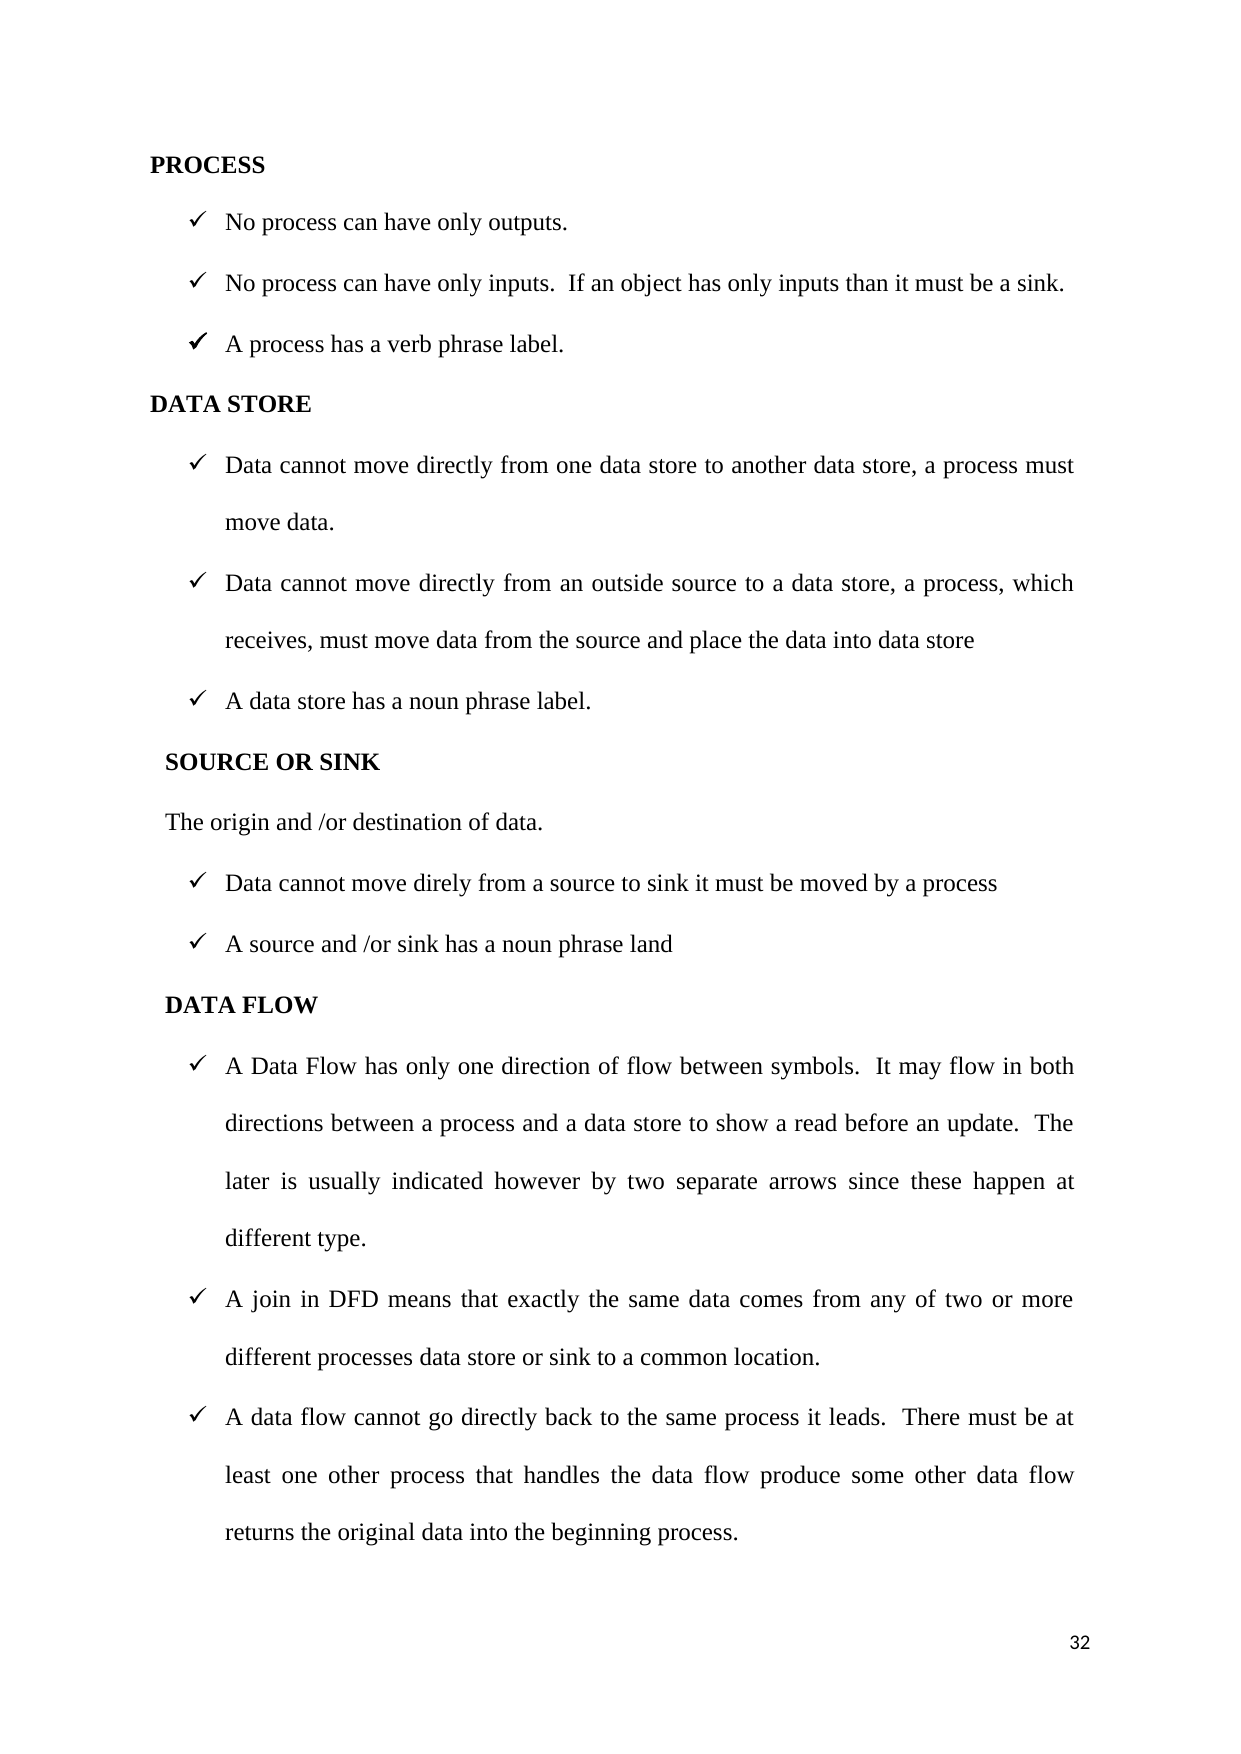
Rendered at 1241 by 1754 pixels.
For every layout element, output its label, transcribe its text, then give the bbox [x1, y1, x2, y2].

list A Data Flow has only one direction of flow between symbols. It may flow in both directions between a process and a data store to show a read before an update. The later is usually indicated however by two separate arrows since these happen at different type. [187, 1051, 1075, 1252]
list Data cannot move directly from one data store to another data store, a process must move data. [187, 450, 1075, 536]
list A data store has a noun phrase label. [187, 686, 1075, 715]
text DATA STORE [150, 389, 1075, 418]
text PROCESS [150, 150, 1090, 179]
list A process has a verb phrase label. [187, 329, 1075, 357]
subtitle DATA FLOW [165, 990, 1075, 1019]
text The origin and /or destination of data. [165, 807, 1075, 836]
list No process can have only outputs. [187, 207, 1075, 236]
list A data flow cannot go directly back to the same process it leads. There must be at least one other process that handles the data flow produce some other data flow returns the original data into the beginning process. [187, 1402, 1075, 1546]
list Data cannot move directly from an outside source to a data store, a process, which receives, must move data from the source and place the data into data store [187, 568, 1075, 654]
list No process can have only inputs. If an object has only inputs than it must be a sink. [187, 268, 1075, 297]
list Data cannot move direly from a source to sink it must be moved by a process [187, 868, 1075, 897]
text SOURCE OR SINK [165, 747, 1075, 776]
list A source and /or sink has a noun phrase land [187, 929, 1075, 957]
list A join in DFD means that exactly the same data comes from any of two or more different processes data store or sink to a common location. [187, 1284, 1075, 1370]
